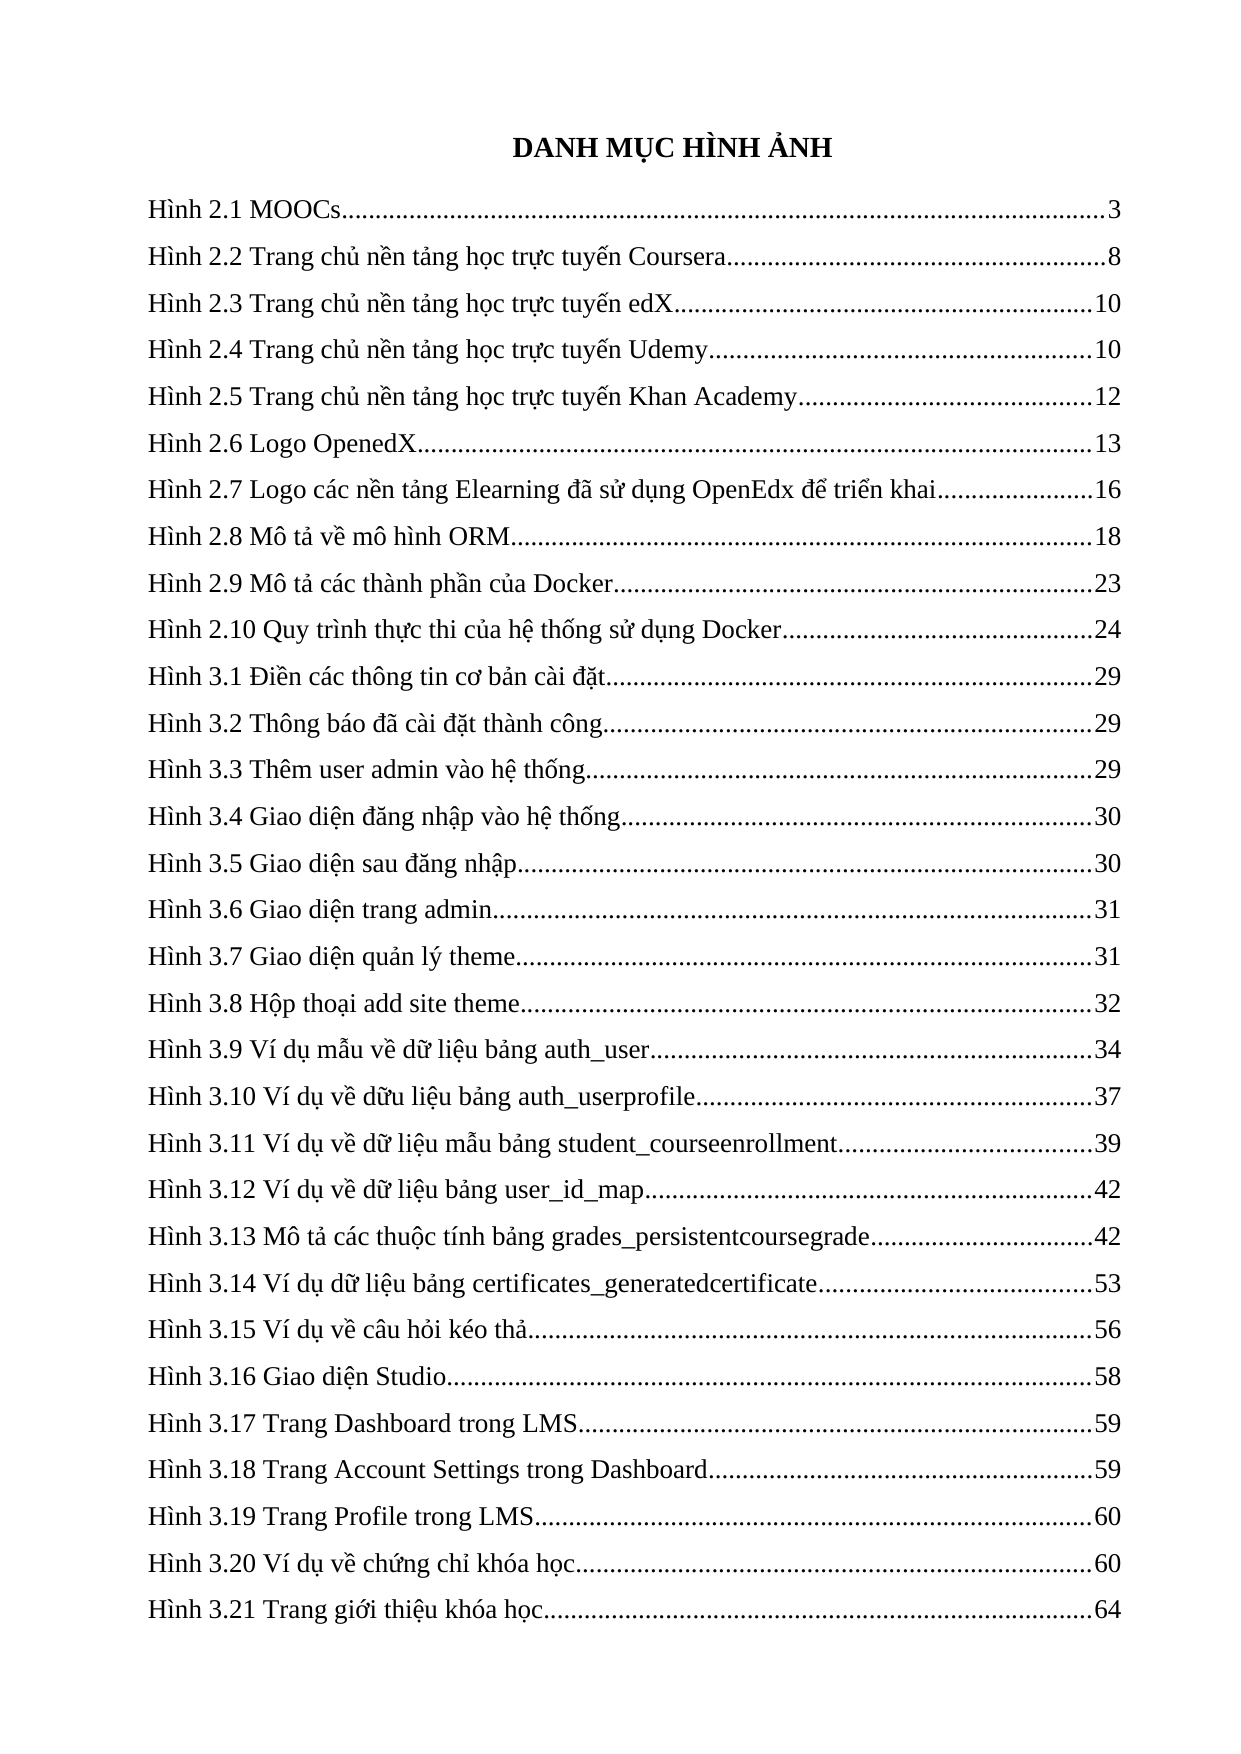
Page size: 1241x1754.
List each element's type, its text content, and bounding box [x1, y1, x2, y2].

text Hình 2.1 MOOCs 3 [148, 193, 1122, 224]
text DANH MỤC HÌNH ẢNH [223, 131, 1122, 164]
text Hình 2.8 Mô tả về mô hình ORM 18 [148, 520, 1122, 551]
text Hình 3.20 Ví dụ về chứng chỉ khóa học 60 [148, 1547, 1122, 1578]
text Hình 3.15 Ví dụ về câu hỏi kéo thả 56 [148, 1313, 1122, 1344]
text Hình 3.2 Thông báo đã cài đặt thành công 29 [148, 707, 1122, 738]
text Hình 2.3 Trang chủ nền tảng học trực tuyến edX 10 [148, 287, 1122, 318]
text Hình 2.10 Quy trình thực thi của hệ thống sử dụng Docker 24 [148, 613, 1122, 644]
text Hình 3.9 Ví dụ mẫu về dữ liệu bảng auth_user 34 [148, 1033, 1122, 1064]
text Hình 2.7 Logo các nền tảng Elearning đã sử dụng OpenEdx để triển khai 16 [148, 473, 1122, 504]
text Hình 3.12 Ví dụ về dữ liệu bảng user_id_map 42 [148, 1173, 1122, 1204]
text Hình 2.6 Logo OpenedX 13 [148, 427, 1122, 458]
text Hình 3.10 Ví dụ về dữu liệu bảng auth_userprofile 37 [148, 1080, 1122, 1111]
text Hình 3.21 Trang giới thiệu khóa học 64 [148, 1593, 1122, 1624]
text Hình 3.19 Trang Profile trong LMS 60 [148, 1500, 1122, 1531]
text Hình 3.1 Điền các thông tin cơ bản cài đặt 29 [148, 660, 1122, 691]
text Hình 3.7 Giao diện quản lý theme 31 [148, 940, 1122, 971]
text Hình 3.6 Giao diện trang admin 31 [148, 893, 1122, 924]
text Hình 3.5 Giao diện sau đăng nhập 30 [148, 847, 1122, 878]
text Hình 3.3 Thêm user admin vào hệ thống 29 [148, 753, 1122, 784]
text Hình 3.4 Giao diện đăng nhập vào hệ thống 30 [148, 800, 1122, 831]
text Hình 3.16 Giao diện Studio 58 [148, 1360, 1122, 1391]
text Hình 3.17 Trang Dashboard trong LMS 59 [148, 1407, 1122, 1438]
text Hình 3.11 Ví dụ về dữ liệu mẫu bảng student_courseenrollment 39 [148, 1127, 1122, 1158]
text Hình 2.5 Trang chủ nền tảng học trực tuyến Khan Academy 12 [148, 380, 1122, 411]
text Hình 2.4 Trang chủ nền tảng học trực tuyến Udemy 10 [148, 333, 1122, 364]
text Hình 3.14 Ví dụ dữ liệu bảng certificates_generatedcertificate 53 [148, 1267, 1122, 1298]
text Hình 3.13 Mô tả các thuộc tính bảng grades_persistentcoursegrade 42 [148, 1220, 1122, 1251]
text Hình 2.2 Trang chủ nền tảng học trực tuyến Coursera 8 [148, 240, 1122, 271]
text Hình 2.9 Mô tả các thành phần của Docker 23 [148, 567, 1122, 598]
text Hình 3.8 Hộp thoại add site theme 32 [148, 987, 1122, 1018]
text Hình 3.18 Trang Account Settings trong Dashboard 59 [148, 1453, 1122, 1484]
